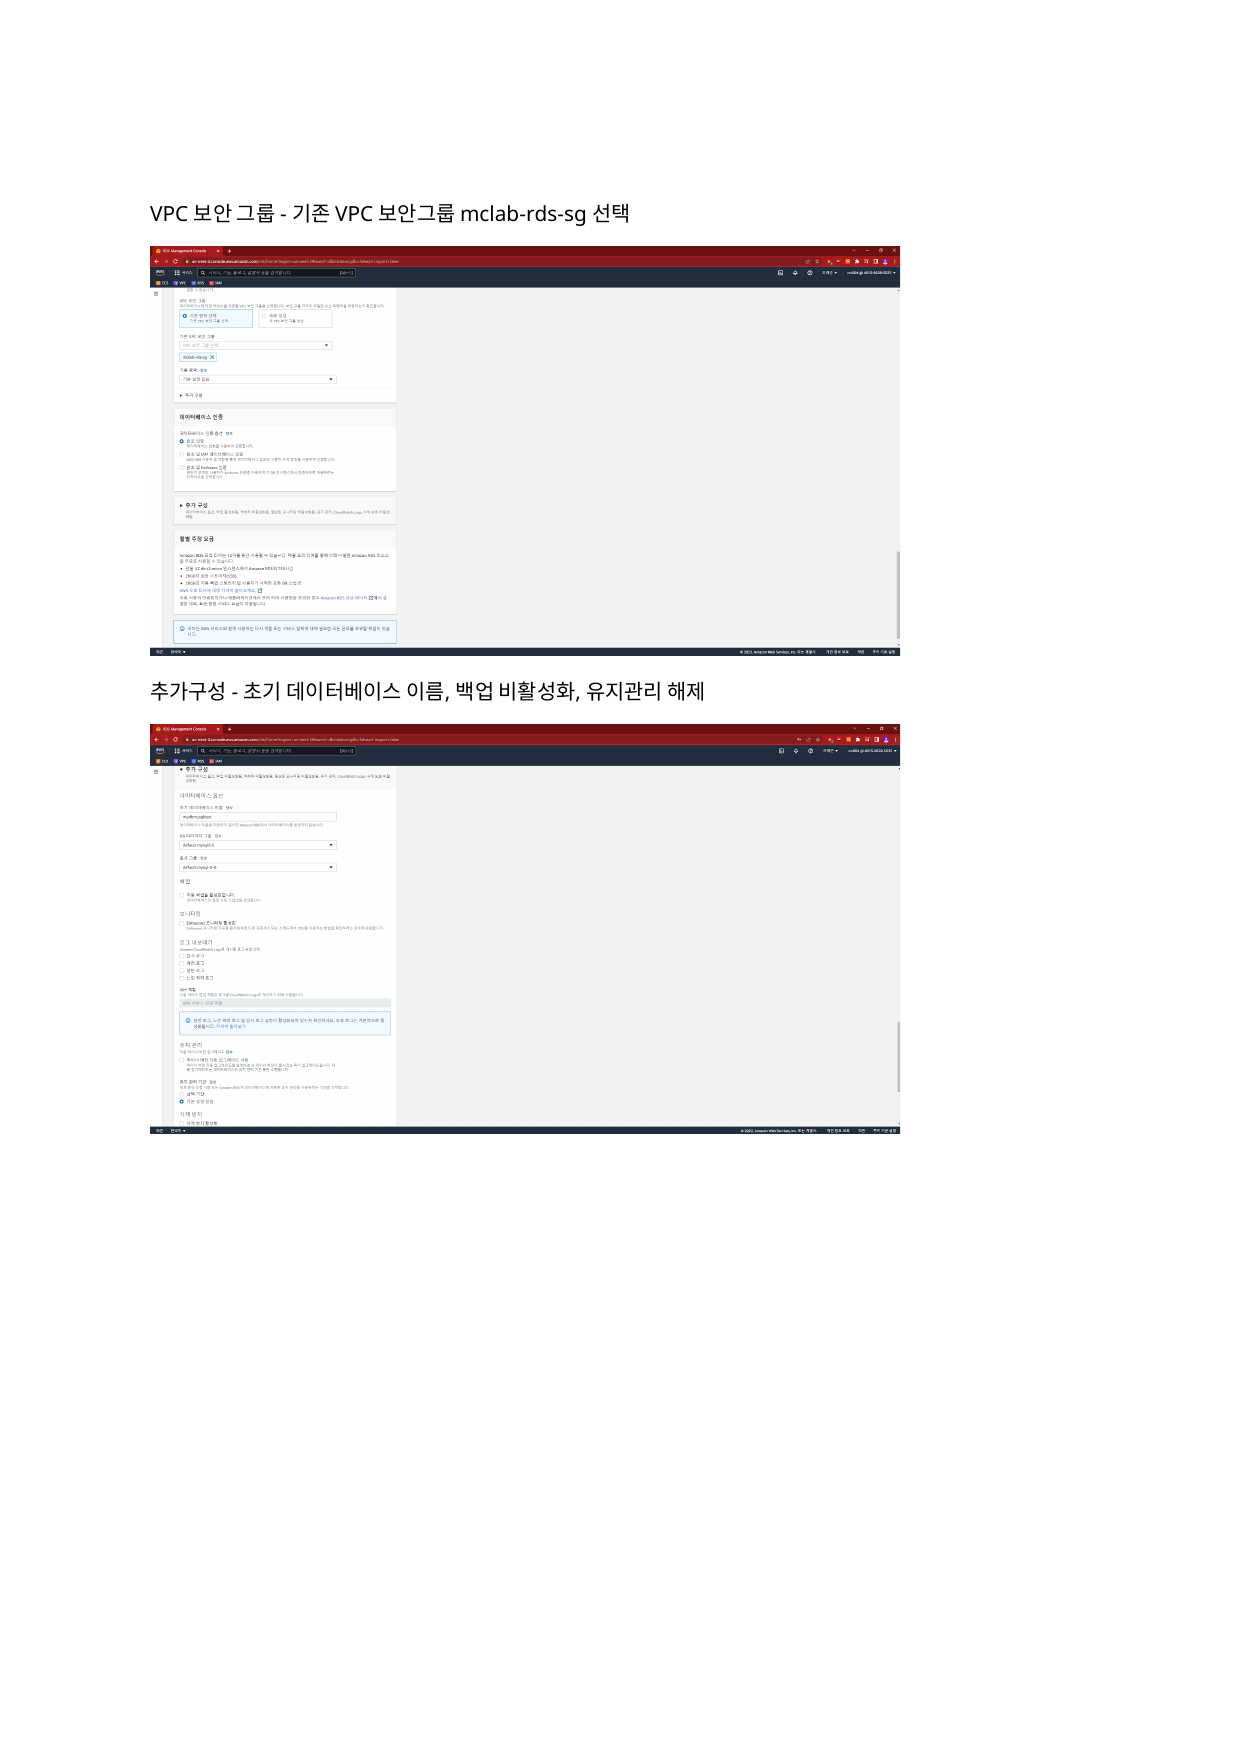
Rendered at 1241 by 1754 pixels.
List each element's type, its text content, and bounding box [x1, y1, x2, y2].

text VPC 보안 그룹 - 기존 VPC 보안그룹 mclab-rds-sg 선택 [150, 197, 1090, 228]
picture [150, 724, 901, 1134]
picture [150, 246, 901, 656]
text 추가구성 - 초기 데이터베이스 이름, 백업 비활성화, 유지관리 해제 [150, 675, 1090, 705]
